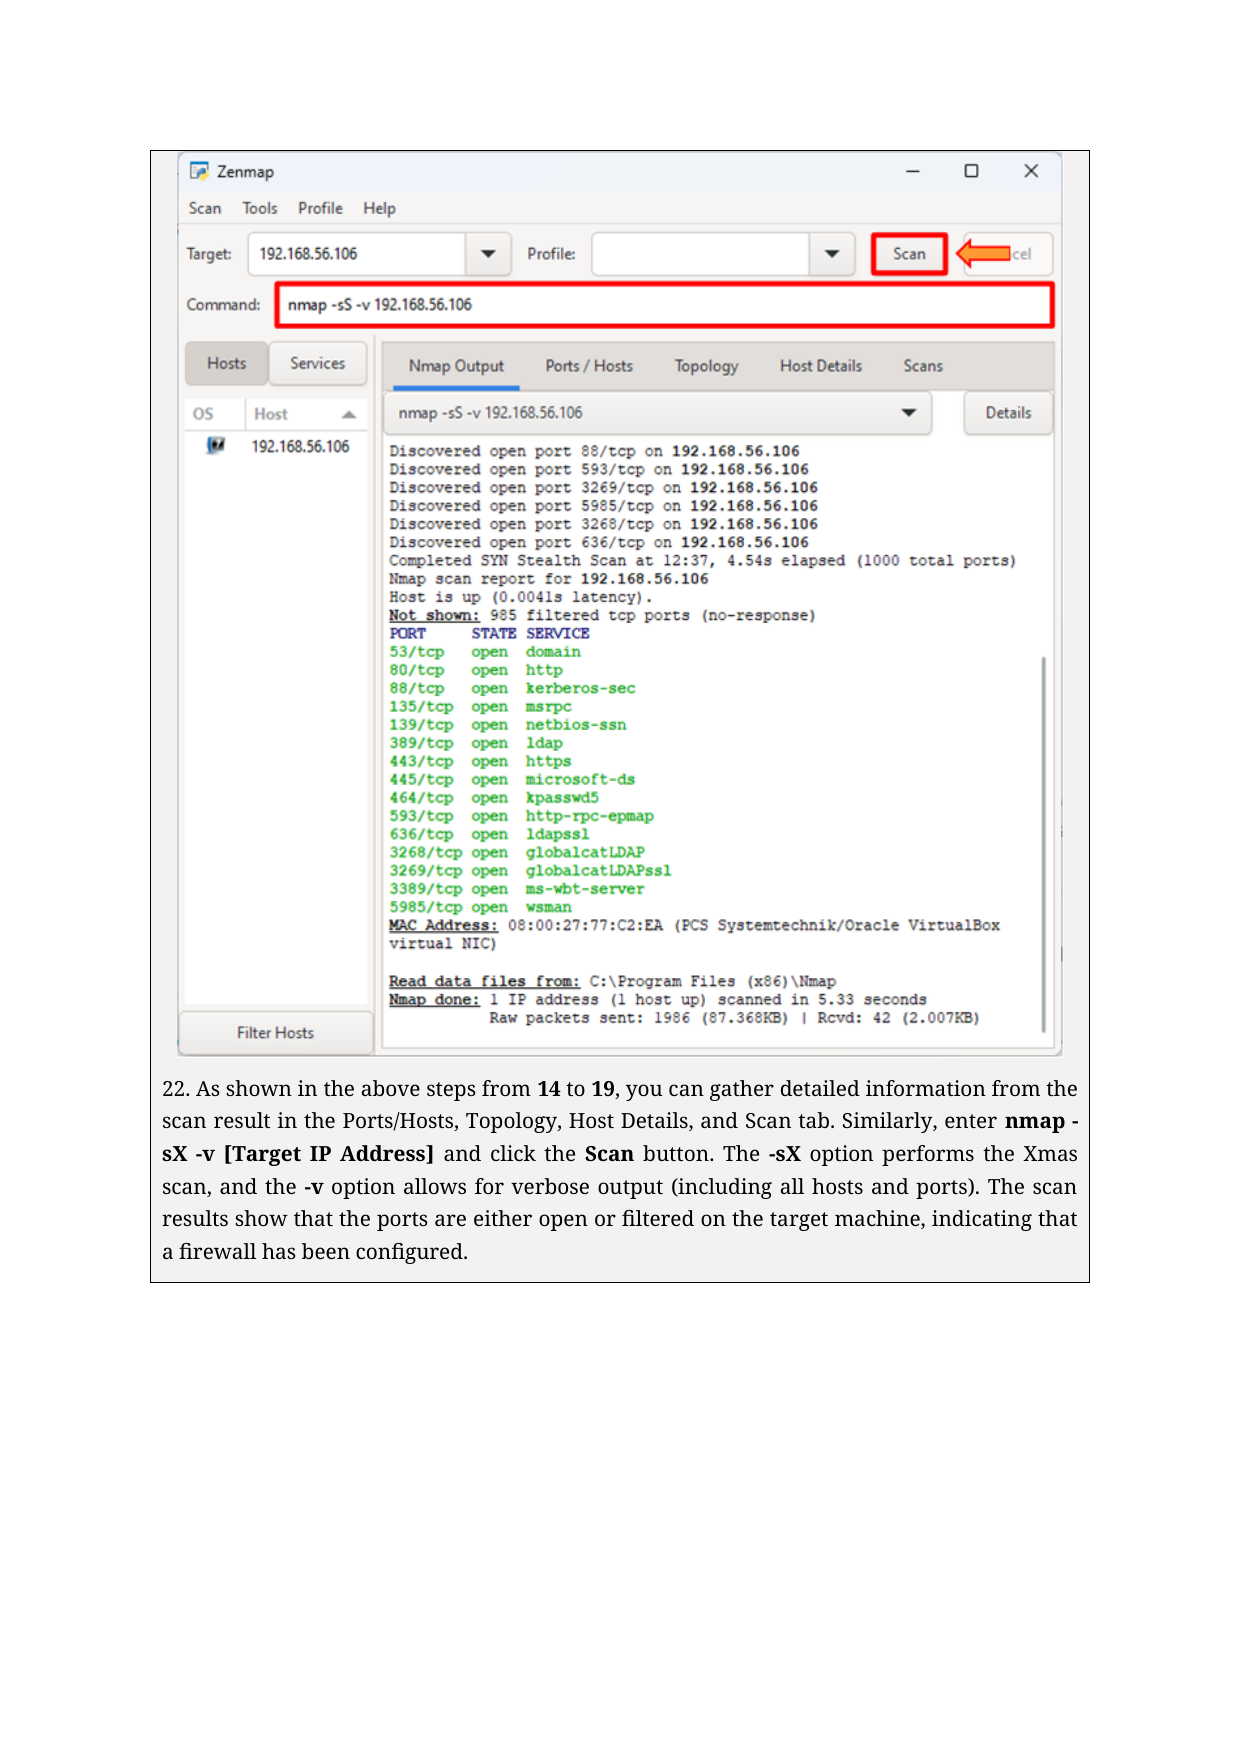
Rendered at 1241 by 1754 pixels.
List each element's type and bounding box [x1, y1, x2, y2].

table_header [151, 151, 1089, 1282]
picture [176, 151, 1064, 1058]
